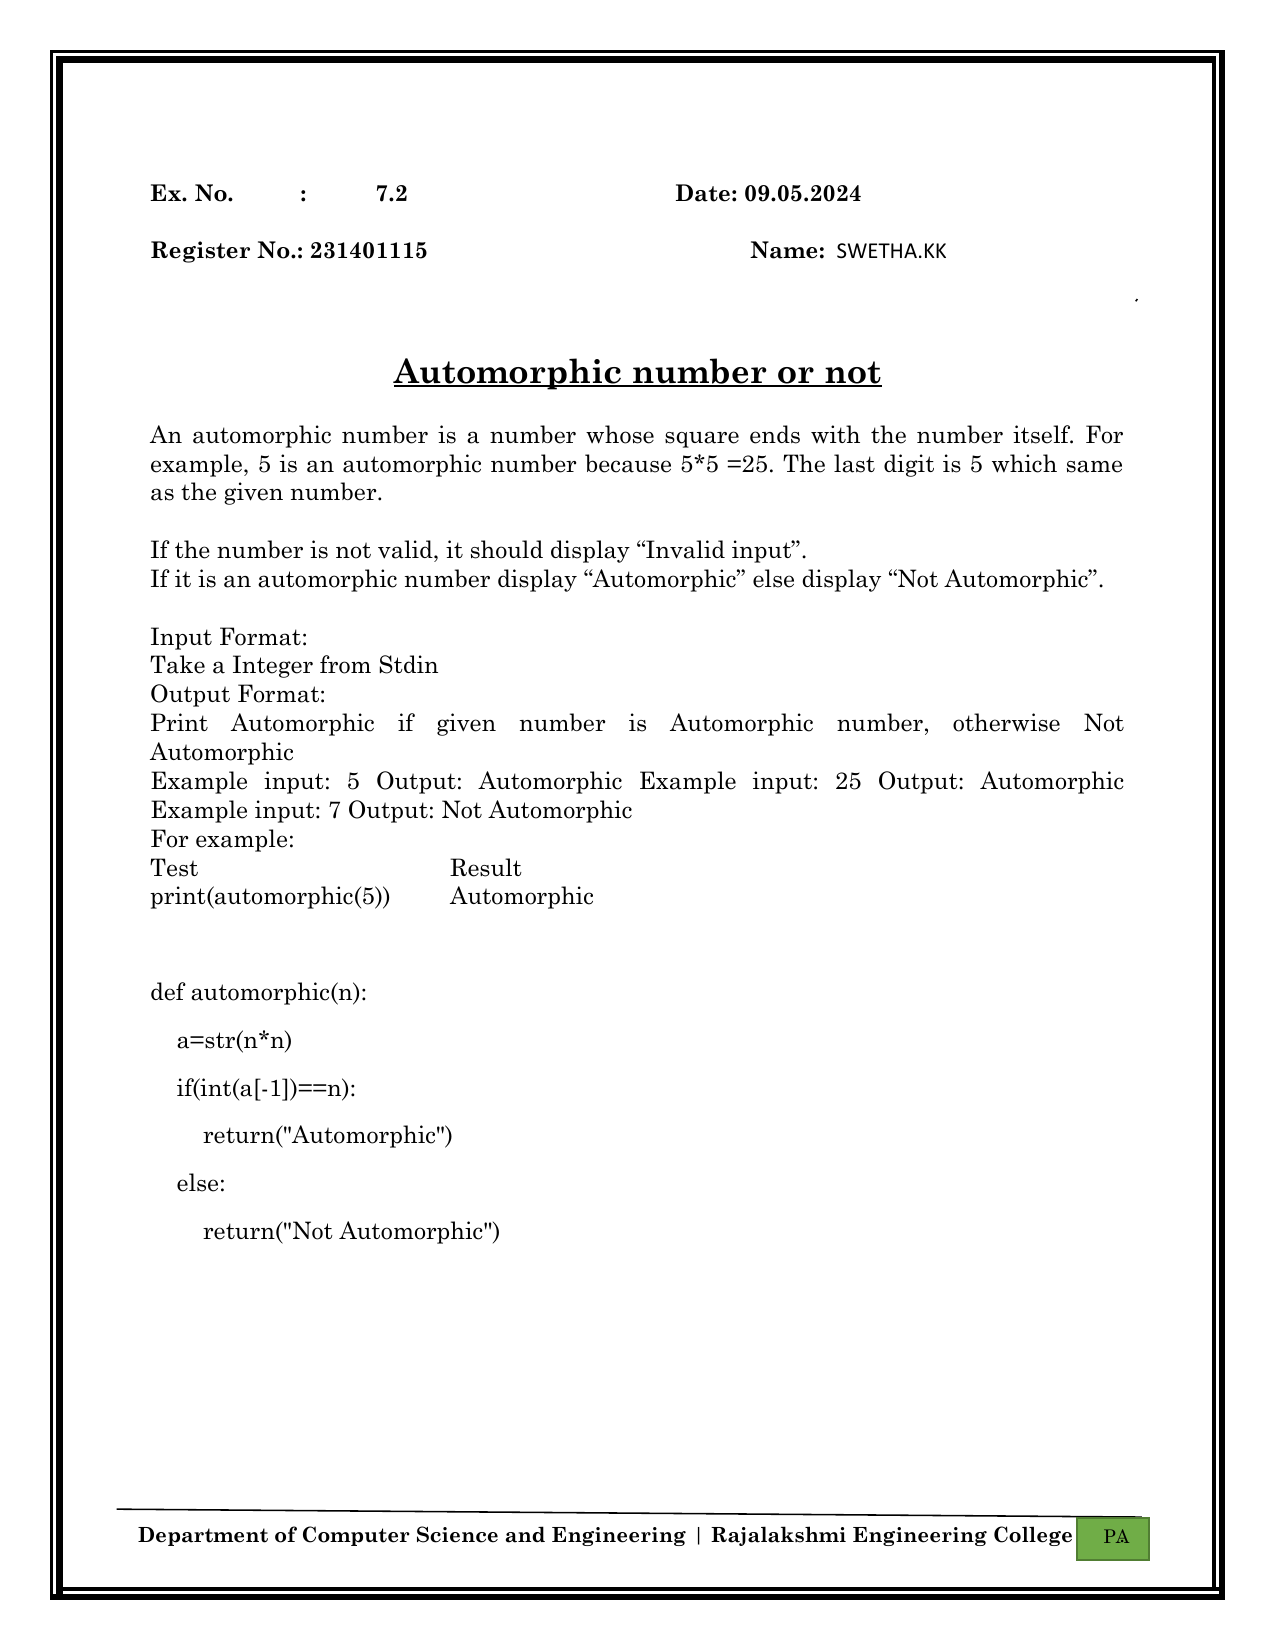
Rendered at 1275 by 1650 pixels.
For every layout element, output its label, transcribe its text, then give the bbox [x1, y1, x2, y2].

text An automorphic number is a number whose square ends with the number itself. For example, 5 is an automorphic number because 5*5 =25. The last digit is 5 which same as the given number. [150, 419, 1125, 506]
text Automorphic number or not [150, 350, 1125, 390]
text def automorphic(n): [150, 977, 1125, 1006]
text For example: [150, 823, 1125, 852]
text a=str(n*n) [150, 1024, 1125, 1053]
text Example input: 5 Output: Automorphic Example input: 25 Output: Automorphic Example input: 7 Output: Not Automorphic [150, 766, 1125, 823]
text If the number is not valid, it should display “Invalid input”. [150, 535, 1125, 564]
text Output Format: [150, 679, 1125, 708]
text else: [150, 1168, 1125, 1197]
text Test Result [150, 852, 1125, 881]
text print(automorphic(5)) Automorphic [150, 881, 1125, 910]
text If it is an automorphic number display “Automorphic” else display “Not Automorphic”. [150, 564, 1125, 593]
text Ex. No. : 7.2 Date: 09.05.2024 [150, 179, 1125, 207]
text Take a Integer from Stdin [150, 650, 1125, 679]
text Input Format: [150, 621, 1125, 650]
text return("Not Automorphic") [150, 1216, 1125, 1245]
text return("Automorphic") [150, 1120, 1125, 1149]
text Print Automorphic if given number is Automorphic number, otherwise Not Automorphic [150, 708, 1125, 766]
text if(int(a[-1])==n): [150, 1072, 1125, 1101]
text Register No.: 231401115 Name: SWETHA.KK [150, 236, 1125, 264]
